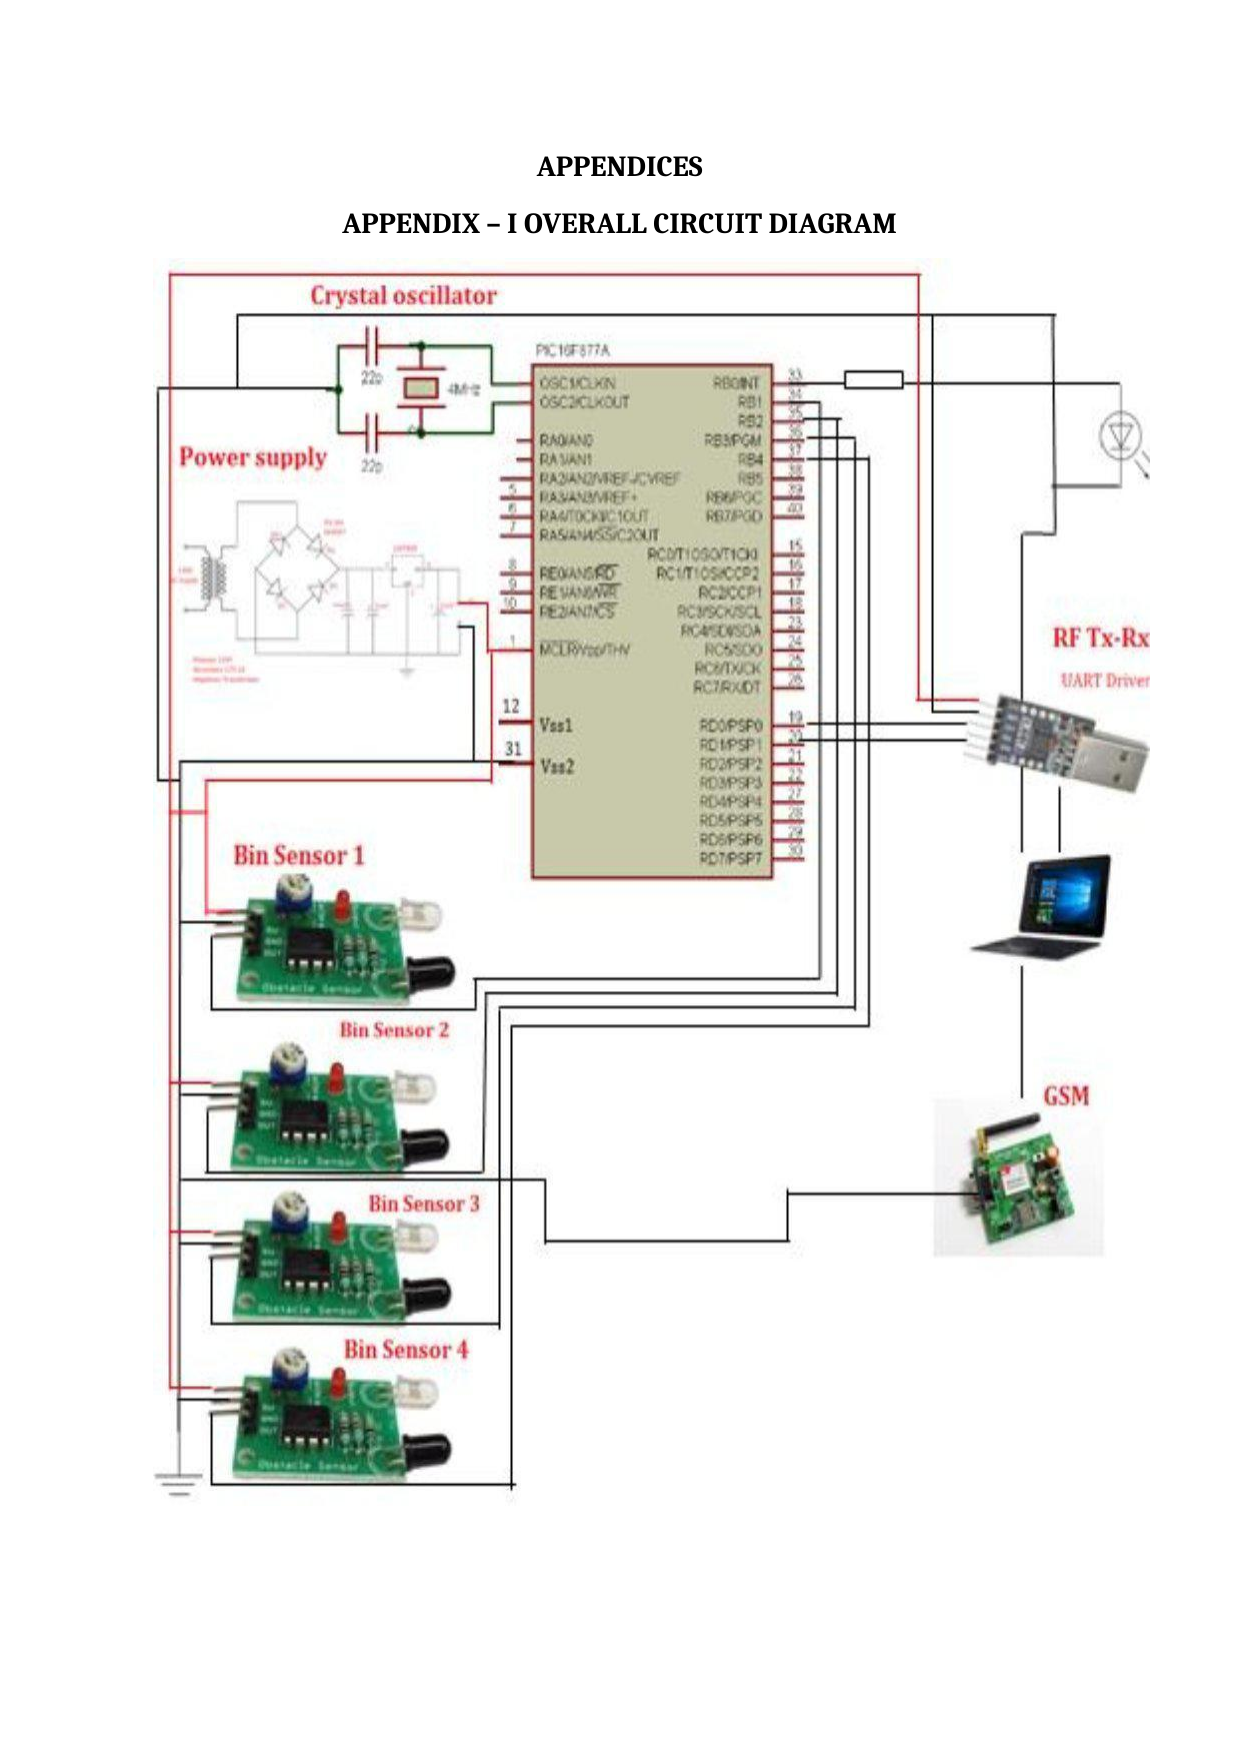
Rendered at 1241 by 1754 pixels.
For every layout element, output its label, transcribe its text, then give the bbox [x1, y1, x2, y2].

text APPENDICES [150, 150, 1089, 183]
picture [153, 258, 1150, 1506]
text APPENDIX – I OVERALL CIRCUIT DIAGRAM [150, 207, 1089, 241]
